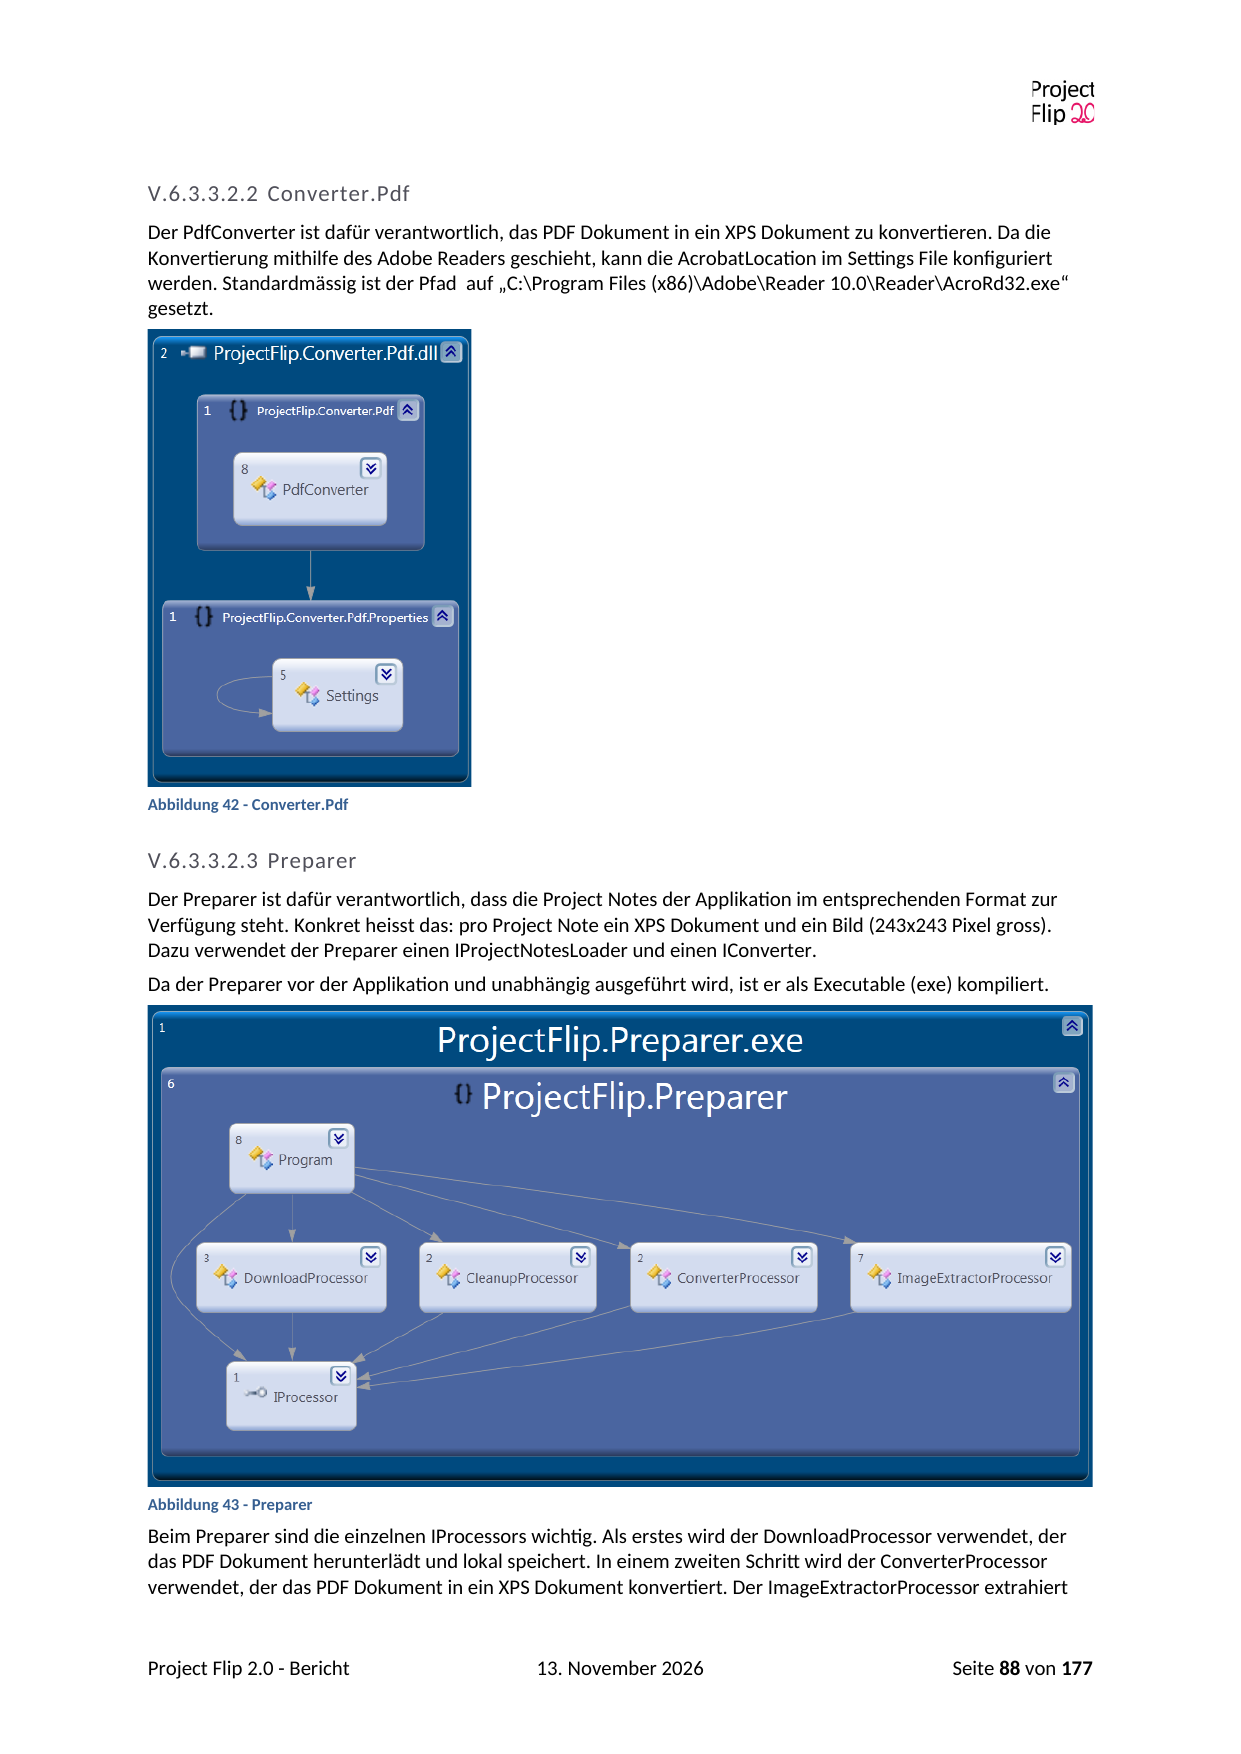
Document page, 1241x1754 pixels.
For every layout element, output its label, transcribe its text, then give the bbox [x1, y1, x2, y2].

text Da der Preparer vor der Applikation und unabhängig ausgeführt wird, ist er als Executable (exe) kompiliert. [148, 971, 1093, 997]
text Der Preparer ist dafür verantwortlich, dass die Project Notes der Applikation im entsprechenden Format zur Verfügung steht. Konkret heisst das: pro Project Note ein XPS Dokument und ein Bild (243x243 Pixel gross). Dazu verwendet der Preparer einen IProjectNotesLoader und einen IConverter. [148, 887, 1093, 963]
text Abbildung 42 - Converter.Pdf [148, 794, 1093, 815]
picture [147, 329, 472, 787]
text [148, 1523, 1093, 1599]
subtitle Preparer [148, 846, 1093, 874]
picture [1081, 79, 1097, 124]
picture [147, 1005, 1093, 1487]
text Abbildung 43 - Preparer [148, 1494, 1093, 1515]
text Der PdfConverter ist dafür verantwortlich, das PDF Dokument in ein XPS Dokument zu konvertieren. Da die Konvertierung mithilfe des Adobe Readers geschieht, kann die AcrobatLocation im Settings File konfiguriert werden. Standardmässig ist der Pfad auf „C:\Program Files (x86)\Adobe\Reader 10.0\Reader\AcroRd32.exe“ gesetzt. [148, 219, 1093, 321]
subtitle Converter.Pdf [148, 179, 1093, 207]
